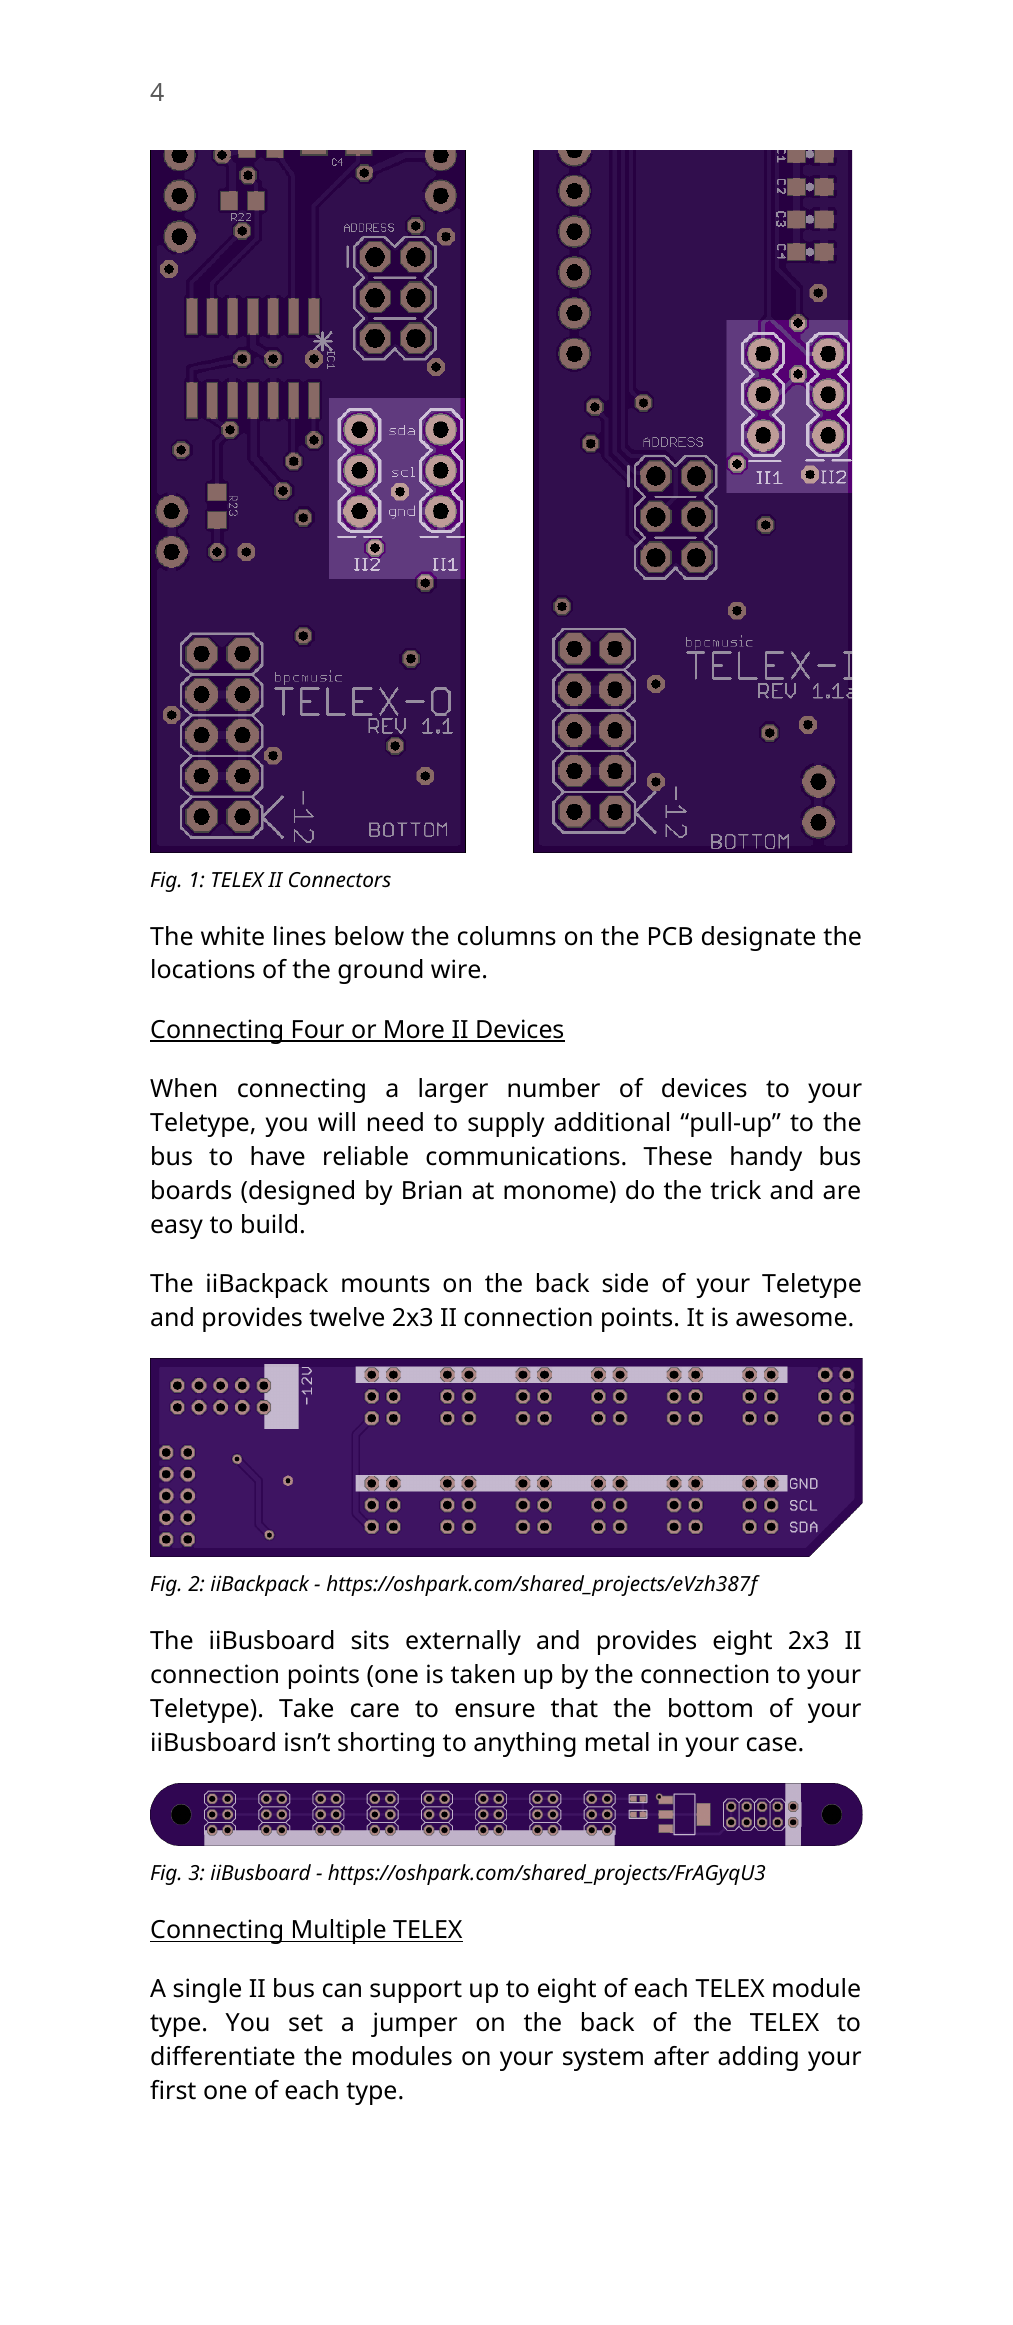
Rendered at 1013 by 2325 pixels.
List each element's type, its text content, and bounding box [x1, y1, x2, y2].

text A single II bus can support up to eight of each TELEX module type. You set a jumper on the back of the TELEX to differentiate the modules on your system after adding your first one of each type. [150, 1971, 862, 2107]
text When connecting a larger number of devices to your Teletype, you will need to supply additional “pull-up” to the bus to have reliable communications. These handy bus boards (designed by Brian at monome) do the trick and are easy to build. [150, 1070, 862, 1241]
text Fig. 2: iiBackpack - https://oshpark.com/shared_projects/eVzh387f [150, 1569, 862, 1597]
text The iiBackpack mounts on the back side of your Teletype and provides twelve 2x3 II connection points. It is awesome. [150, 1266, 862, 1334]
text Connecting Four or More II Devices [150, 1011, 862, 1045]
text The iiBusboard sits externally and provides eight 2x3 II connection points (one is taken up by the connection to your Teletype). Take care to ensure that the bottom of your iiBusboard isn’t shorting to anything metal in your case. [150, 1622, 862, 1758]
text The white lines below the columns on the PCB designate the locations of the ground wire. [150, 918, 862, 986]
picture [150, 1358, 863, 1557]
picture [150, 150, 853, 853]
picture [150, 1783, 863, 1846]
text Connecting Multiple TELEX [150, 1912, 862, 1946]
text Fig. 3: iiBusboard - https://oshpark.com/shared_projects/FrAGyqU3 [150, 1858, 862, 1887]
text Fig. 1: TELEX II Connectors [150, 865, 862, 893]
